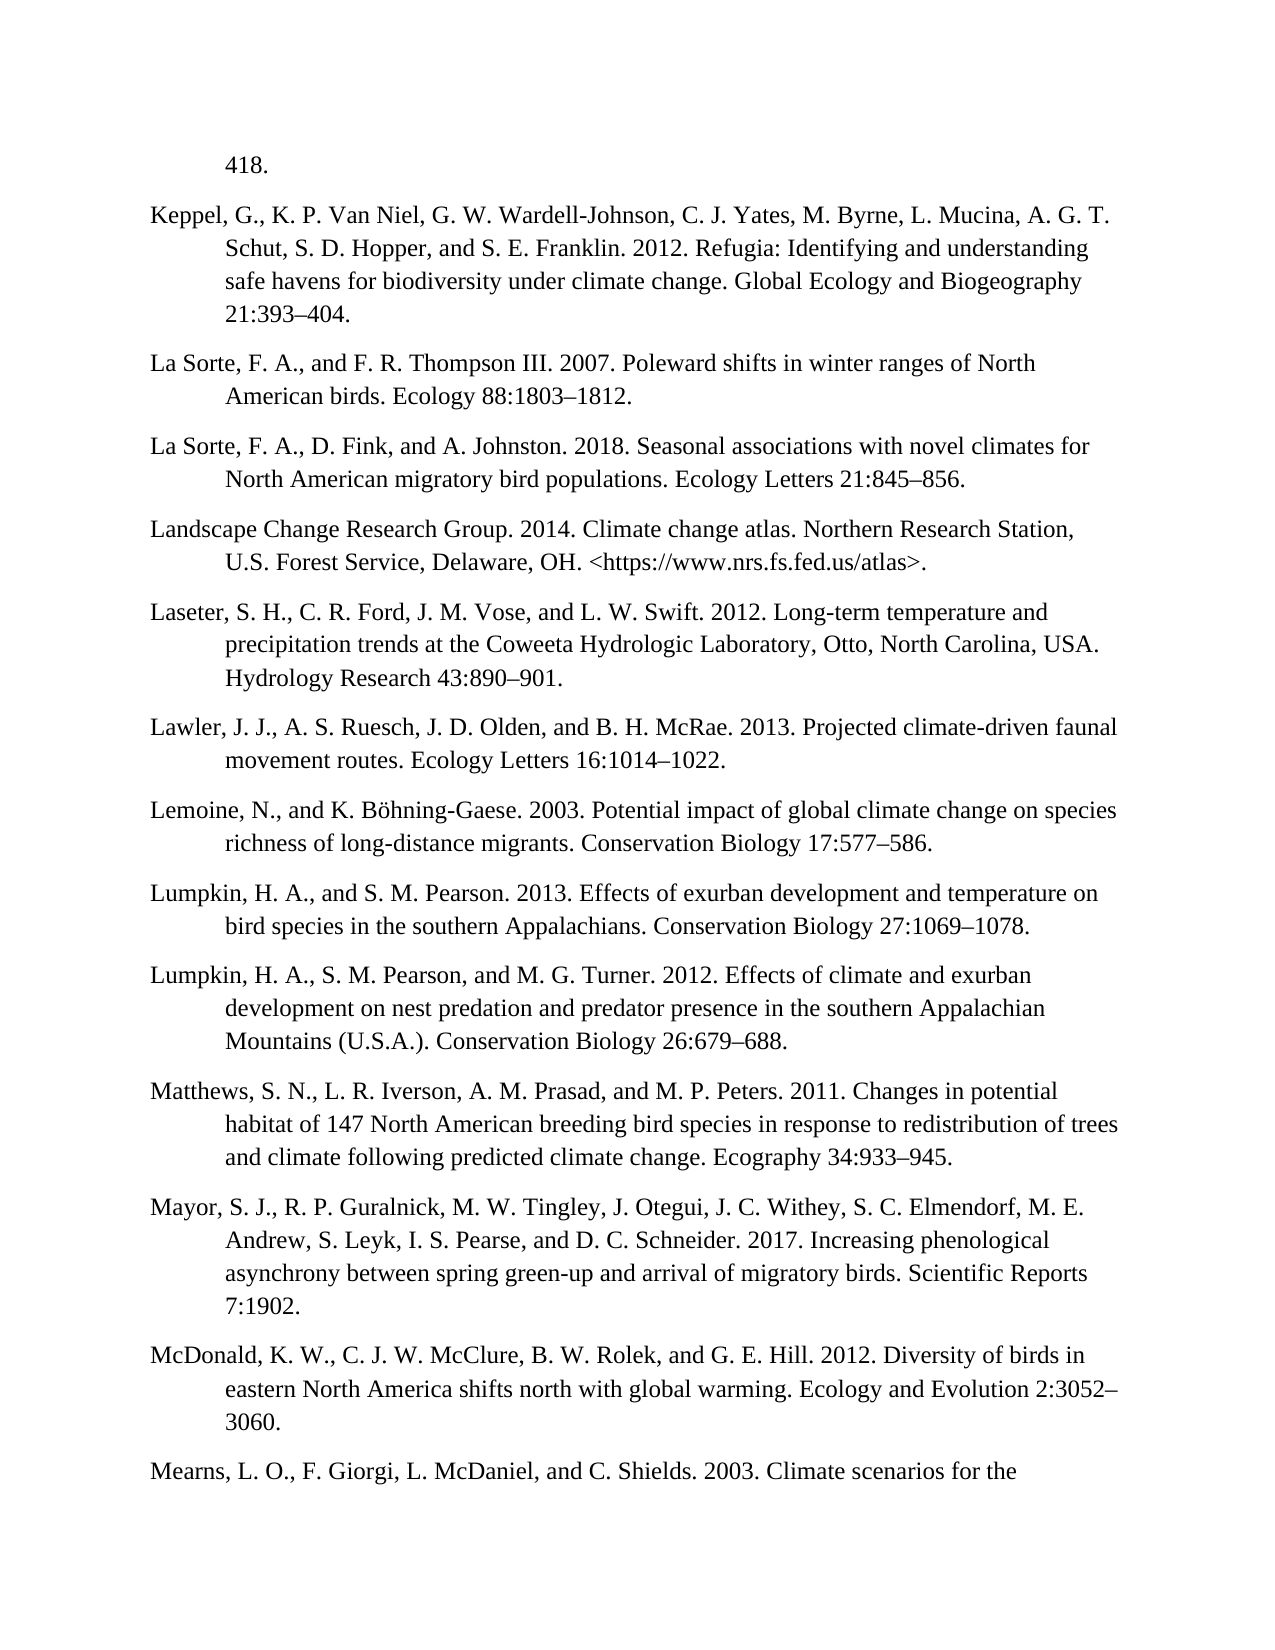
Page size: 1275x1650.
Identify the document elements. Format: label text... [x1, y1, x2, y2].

text La Sorte, F. A., D. Fink, and A. Johnston. 2018. Seasonal associations with novel climates for North American migratory bird populations. Ecology Letters 21:845–856. [150, 431, 1125, 493]
text Lawler, J. J., A. S. Ruesch, J. D. Olden, and B. H. McRae. 2013. Projected climate-driven faunal movement routes. Ecology Letters 16:1014–1022. [150, 712, 1125, 774]
text Keppel, G., K. P. Van Niel, G. W. Wardell-Johnson, C. J. Yates, M. Byrne, L. Mucina, A. G. T. Schut, S. D. Hopper, and S. E. Franklin. 2012. Refugia: Identifying and understanding safe havens for biodiversity under climate change. Global Ecology and Biogeography 21:393–404. [150, 200, 1125, 327]
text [150, 150, 1125, 179]
text Laseter, S. H., C. R. Ford, J. M. Vose, and L. W. Swift. 2012. Long-term temperature and precipitation trends at the Coweeta Hydrologic Laboratory, Otto, North Carolina, USA. Hydrology Research 43:890–901. [150, 597, 1125, 691]
text Matthews, S. N., L. R. Iverson, A. M. Prasad, and M. P. Peters. 2011. Changes in potential habitat of 147 North American breeding bird species in response to redistribution of trees and climate following predicted climate change. Ecography 34:933–945. [150, 1076, 1125, 1171]
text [150, 1456, 1125, 1485]
text Landscape Change Research Group. 2014. Climate change atlas. Northern Research Station, U.S. Forest Service, Delaware, OH. <https://www.nrs.fs.fed.us/atlas>. [150, 514, 1125, 576]
text La Sorte, F. A., and F. R. Thompson III. 2007. Poleward shifts in winter ranges of North American birds. Ecology 88:1803–1812. [150, 348, 1125, 410]
text Lumpkin, H. A., S. M. Pearson, and M. G. Turner. 2012. Effects of climate and exurban development on nest predation and predator presence in the southern Appalachian Mountains (U.S.A.). Conservation Biology 26:679–688. [150, 960, 1125, 1055]
text Mayor, S. J., R. P. Guralnick, M. W. Tingley, J. Otegui, J. C. Withey, S. C. Elmendorf, M. E. Andrew, S. Leyk, I. S. Pearse, and D. C. Schneider. 2017. Increasing phenological asynchrony between spring green-up and arrival of migratory birds. Scientific Reports 7:1902. [150, 1192, 1125, 1320]
text Lemoine, N., and K. Böhning-Gaese. 2003. Potential impact of global climate change on species richness of long-distance migrants. Conservation Biology 17:577–586. [150, 795, 1125, 857]
text Lumpkin, H. A., and S. M. Pearson. 2013. Effects of exurban development and temperature on bird species in the southern Appalachians. Conservation Biology 27:1069–1078. [150, 878, 1125, 939]
text McDonald, K. W., C. J. W. McClure, B. W. Rolek, and G. E. Hill. 2012. Diversity of birds in eastern North America shifts north with global warming. Ecology and Evolution 2:3052–3060. [150, 1341, 1125, 1435]
